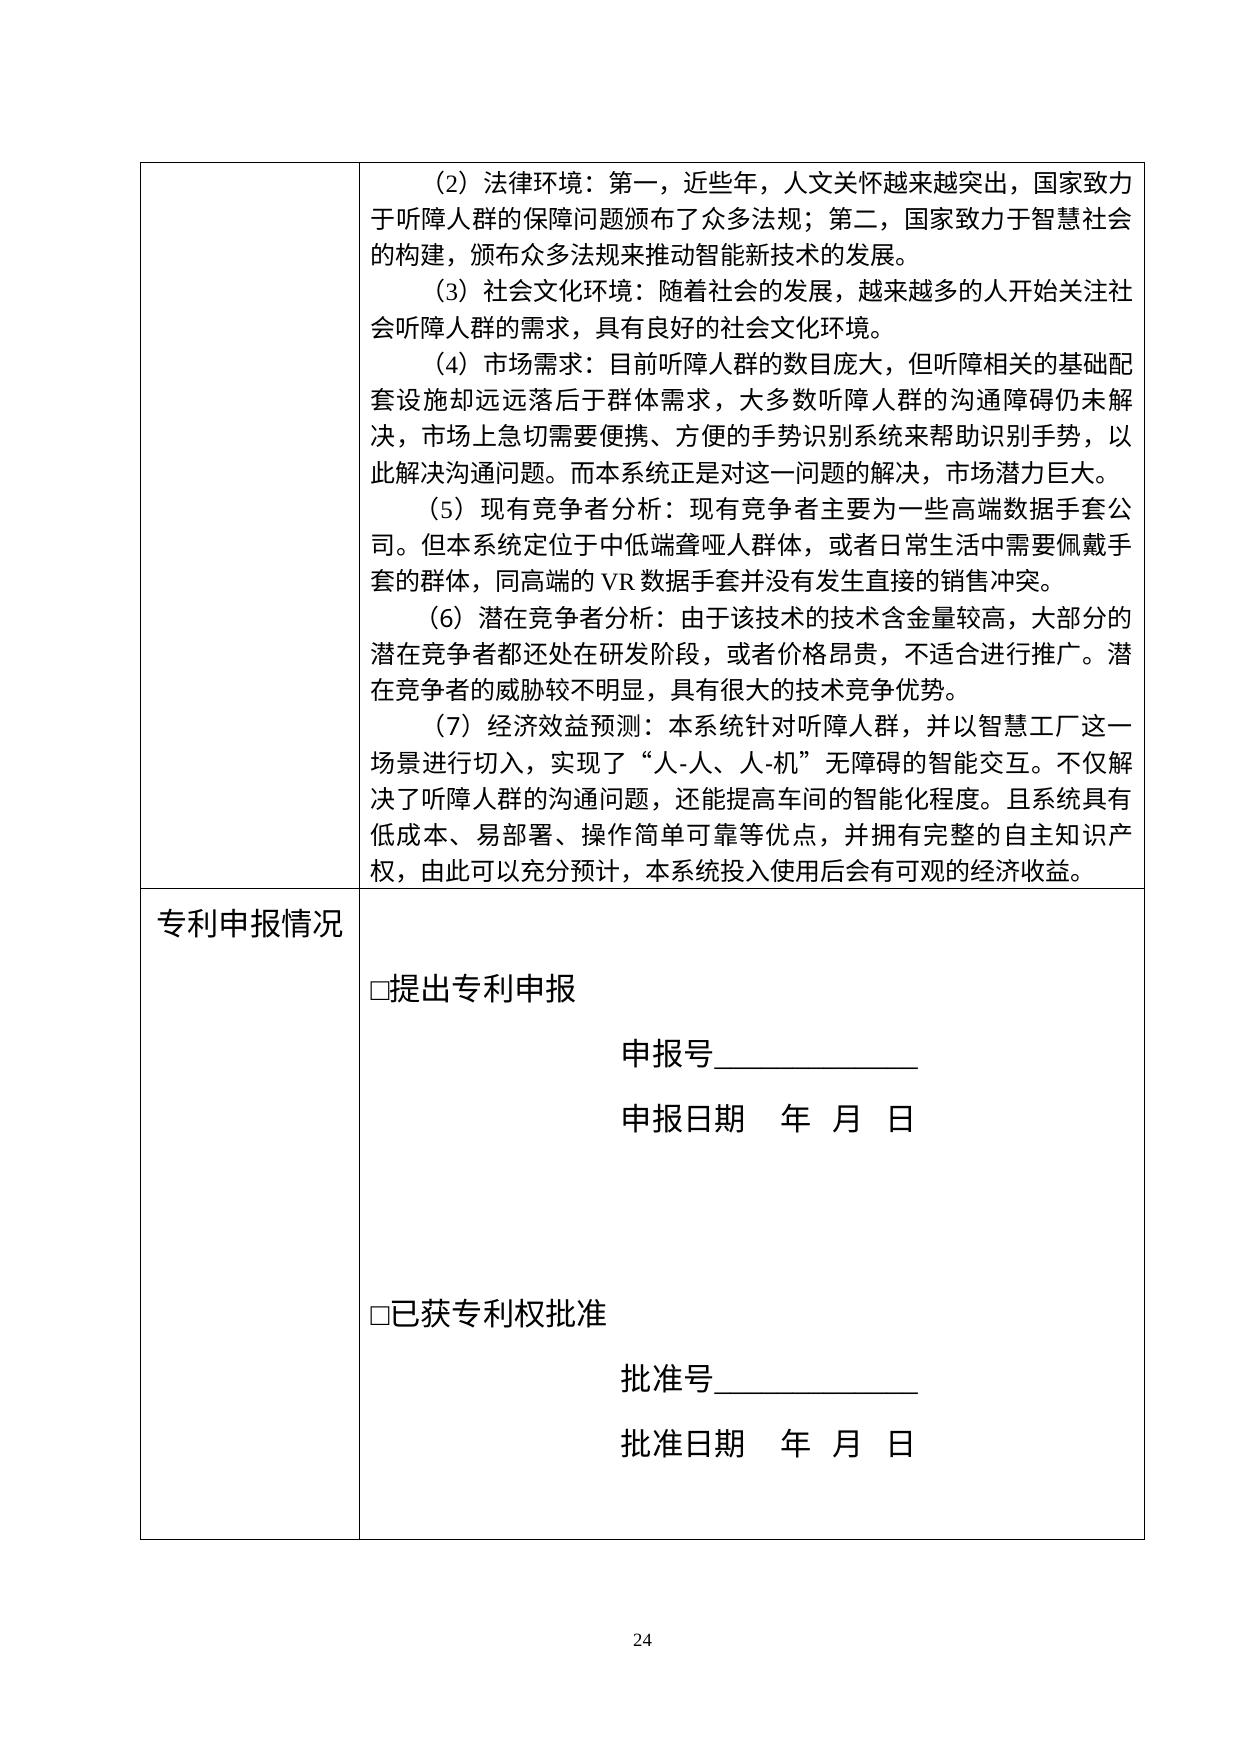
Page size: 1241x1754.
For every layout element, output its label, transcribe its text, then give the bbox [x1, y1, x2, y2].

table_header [141, 163, 359, 888]
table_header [360, 163, 1144, 888]
table_cell 专利申报情况 [141, 889, 359, 1539]
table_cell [360, 889, 1144, 1539]
